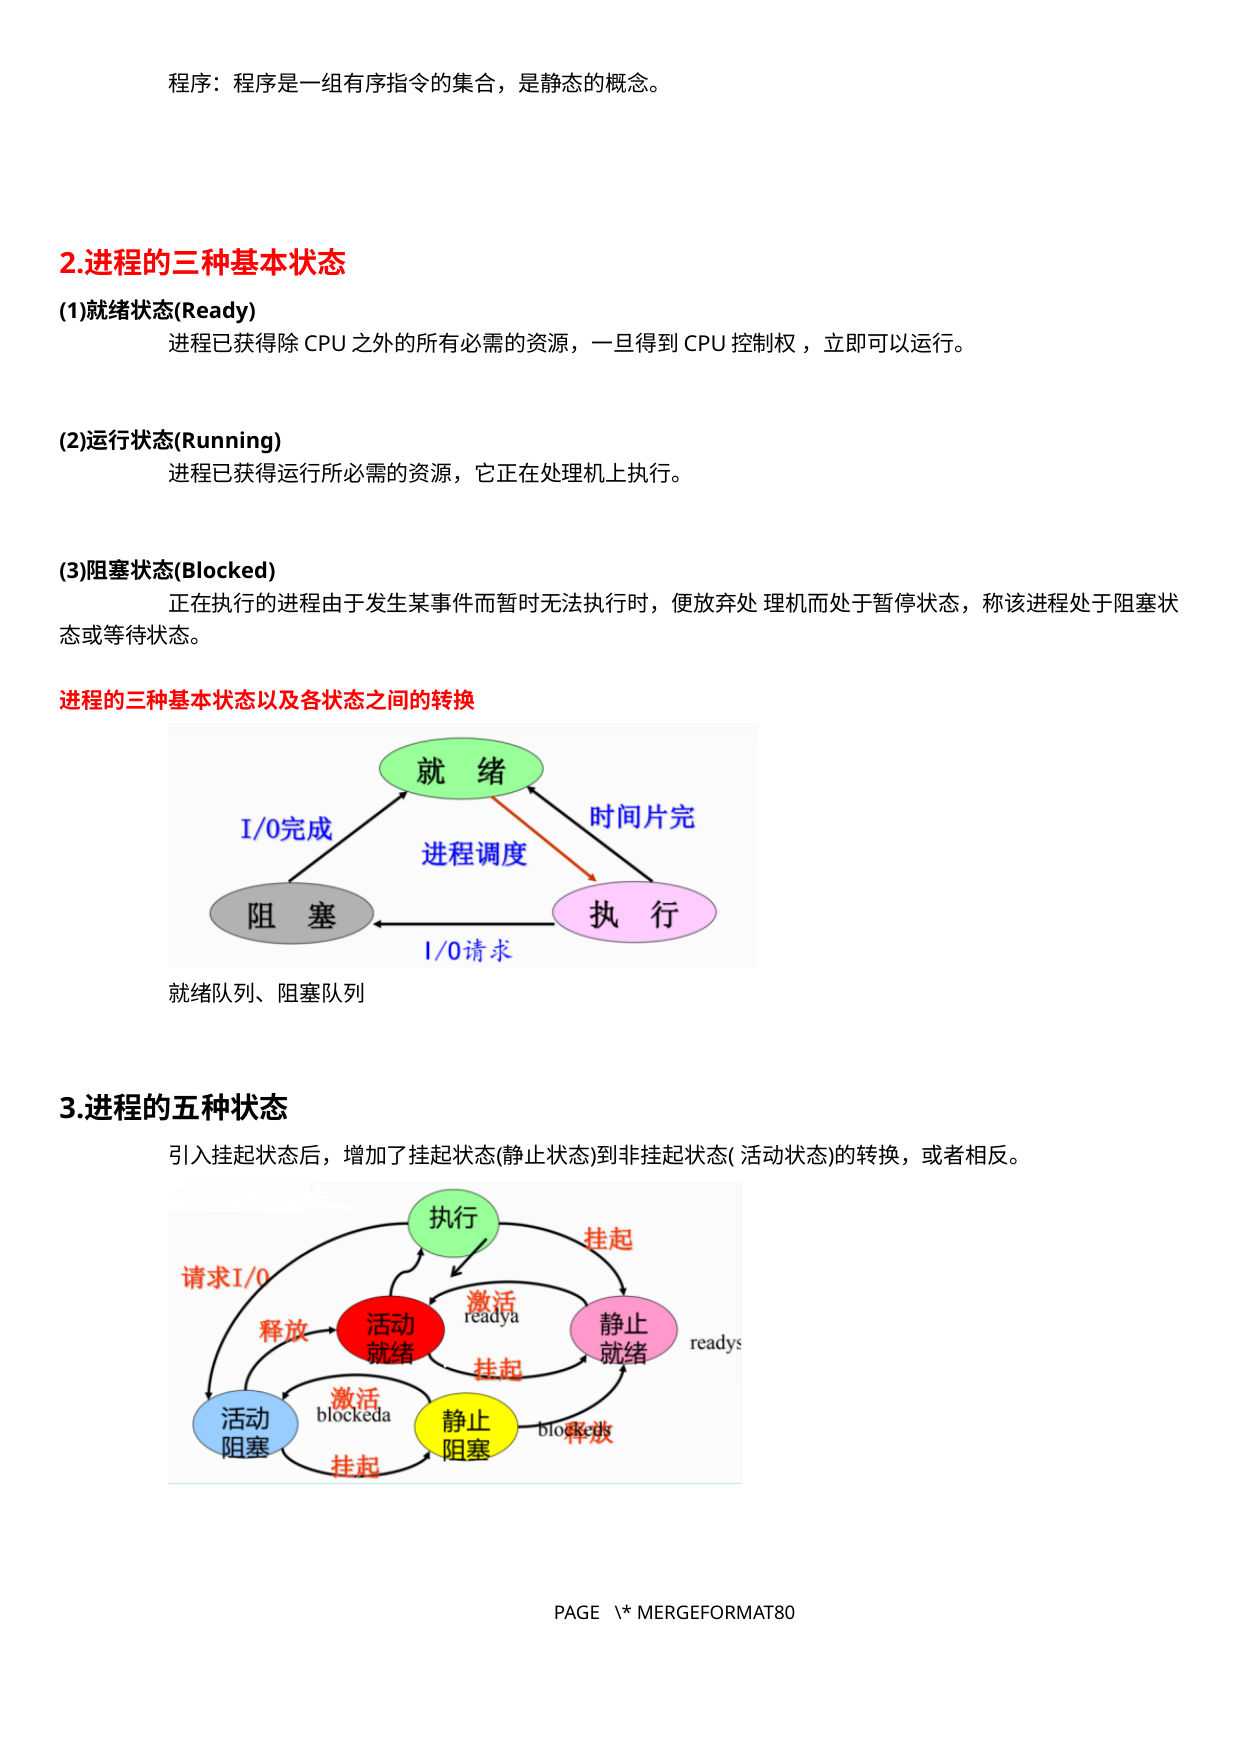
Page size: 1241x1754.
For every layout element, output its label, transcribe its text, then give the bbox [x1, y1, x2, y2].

text 进程已获得除CPU之外的所有必需的资源，一旦得到CPU控制权 ，立即可以运行。 [59, 326, 1181, 358]
text 程序：程序是一组有序指令的集合，是静态的概念。 [59, 66, 1181, 98]
subtitle (1)就绪状态(Ready) [59, 293, 1181, 326]
text 引入挂起状态后，增加了挂起状态(静止状态)到非挂起状态( 活动状态)的转换，或者相反。 [59, 1138, 1181, 1171]
subtitle (3)阻塞状态(Blocked) [59, 553, 1181, 586]
text 进程已获得运行所必需的资源，它正在处理机上执行。 [59, 456, 1181, 488]
text 正在执行的进程由于发生某事件而暂时无法执行时，便放弃处 理机而处于暂停状态，称该进程处于阻塞状态或等待状态。 [59, 586, 1181, 651]
subtitle (2)运行状态(Running) [59, 423, 1181, 456]
text 就绪队列、阻塞队列 [59, 976, 1181, 1008]
picture [167, 723, 759, 968]
subtitle 3.进程的五种状态 [59, 1073, 1181, 1138]
subtitle 2.进程的三种基本状态 [59, 228, 1181, 293]
picture [167, 1182, 742, 1484]
subtitle 进程的三种基本状态以及各状态之间的转换 [59, 683, 1181, 716]
